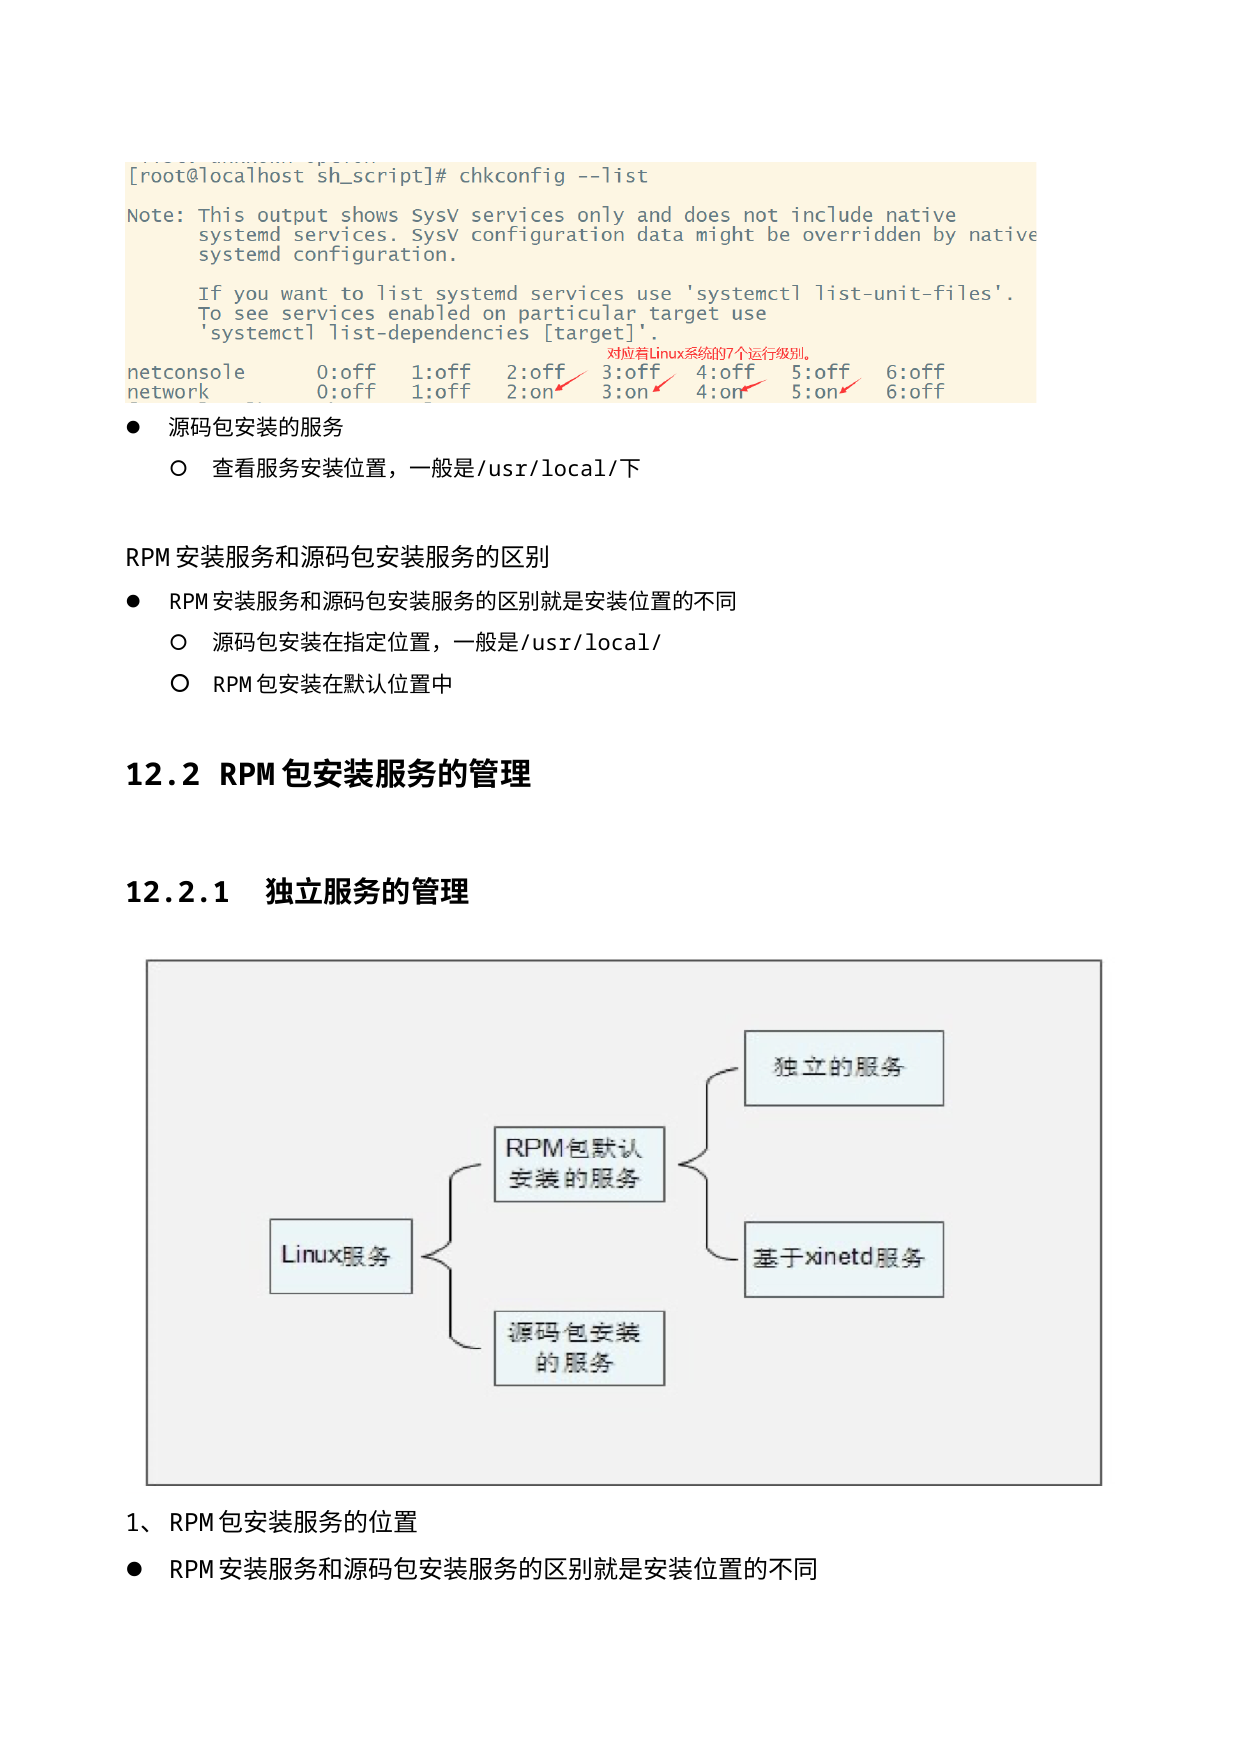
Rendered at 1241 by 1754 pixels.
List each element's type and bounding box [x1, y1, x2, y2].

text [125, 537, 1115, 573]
picture [125, 948, 1116, 1494]
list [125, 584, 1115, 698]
picture [125, 162, 1037, 403]
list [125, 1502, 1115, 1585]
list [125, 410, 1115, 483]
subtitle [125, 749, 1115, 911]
